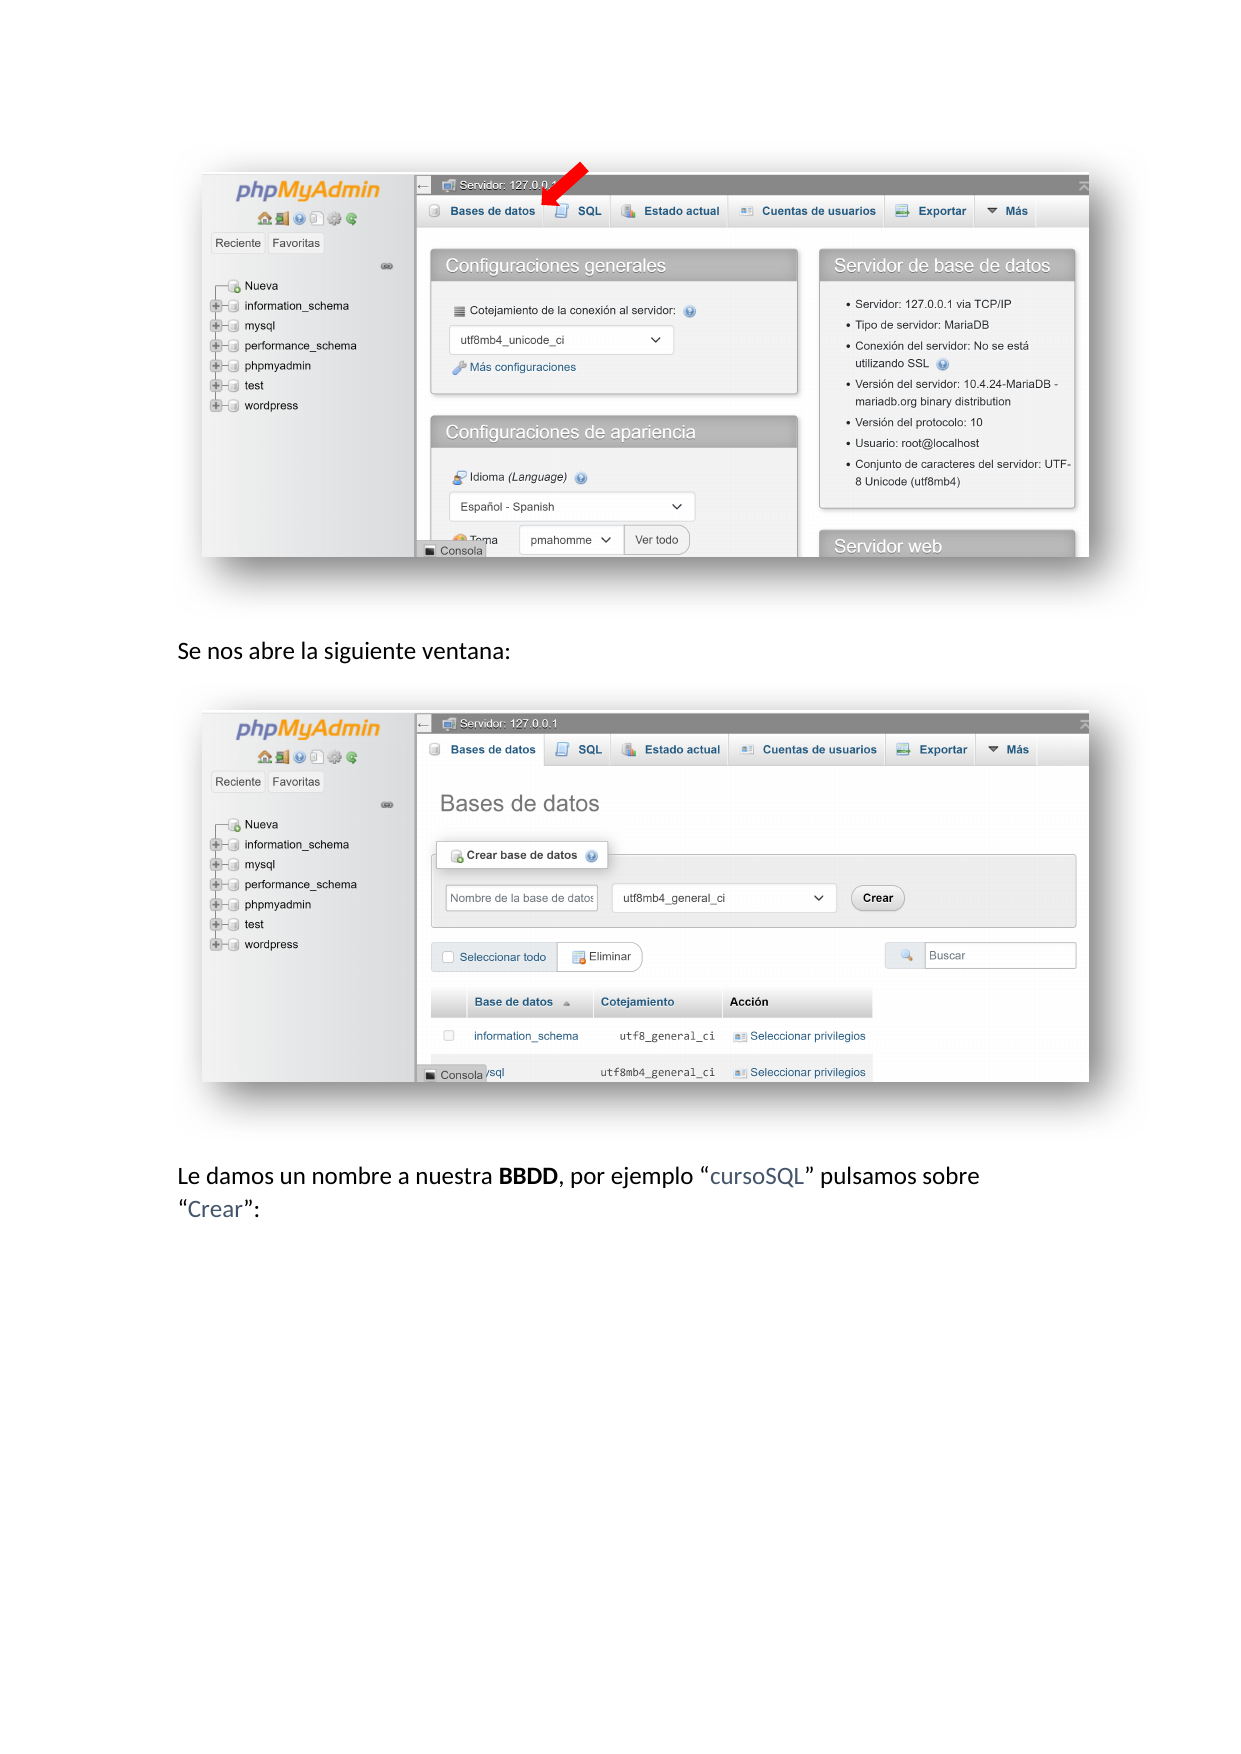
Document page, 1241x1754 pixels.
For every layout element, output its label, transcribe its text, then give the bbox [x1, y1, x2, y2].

text Se nos abre la siguiente ventana: [177, 636, 1063, 666]
text Le damos un nombre a nuestra BBDD, por ejemplo “cursoSQL” pulsamos sobre “Crear”: [177, 1161, 1063, 1224]
picture [202, 710, 1089, 1082]
picture [202, 172, 1089, 557]
